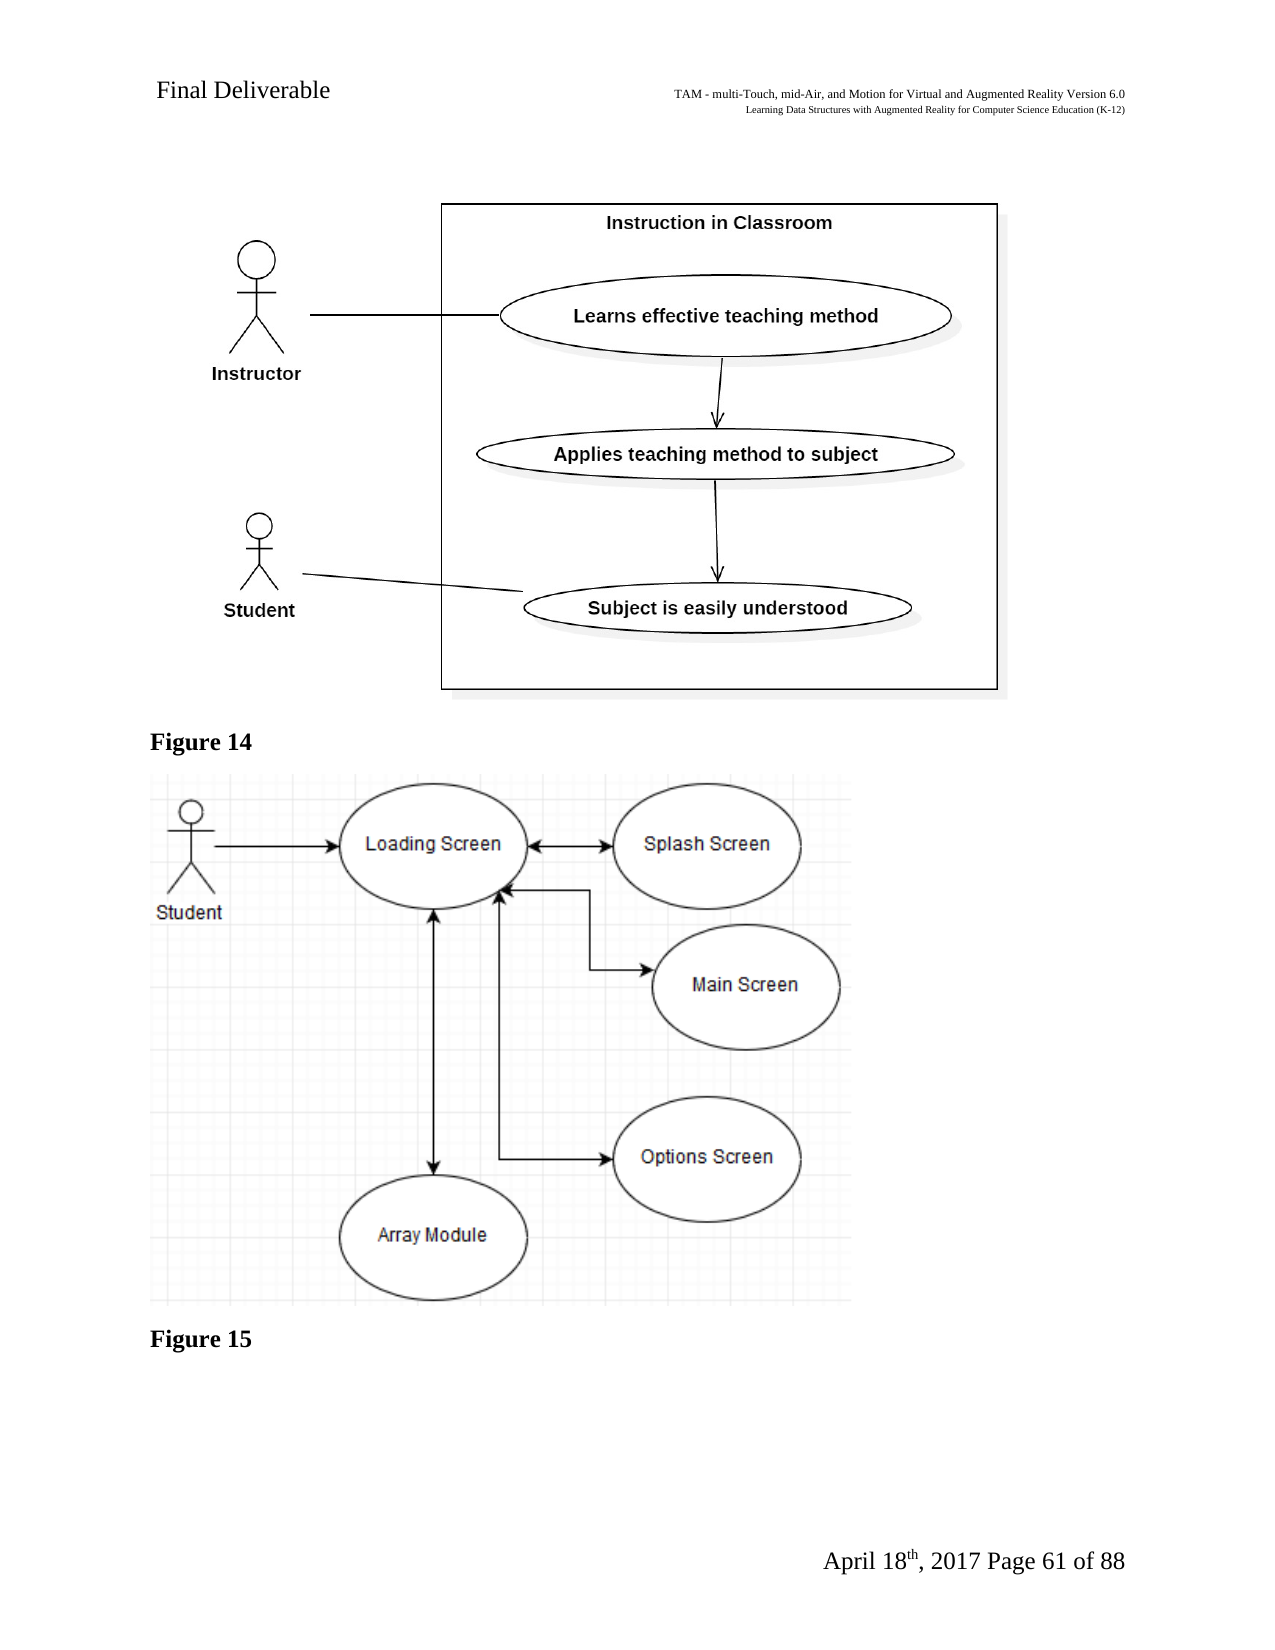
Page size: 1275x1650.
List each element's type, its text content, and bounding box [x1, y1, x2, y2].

picture [150, 774, 852, 1306]
picture [150, 150, 1016, 708]
text Figure 14 [150, 727, 1125, 755]
text Figure 15 [150, 1324, 1125, 1353]
